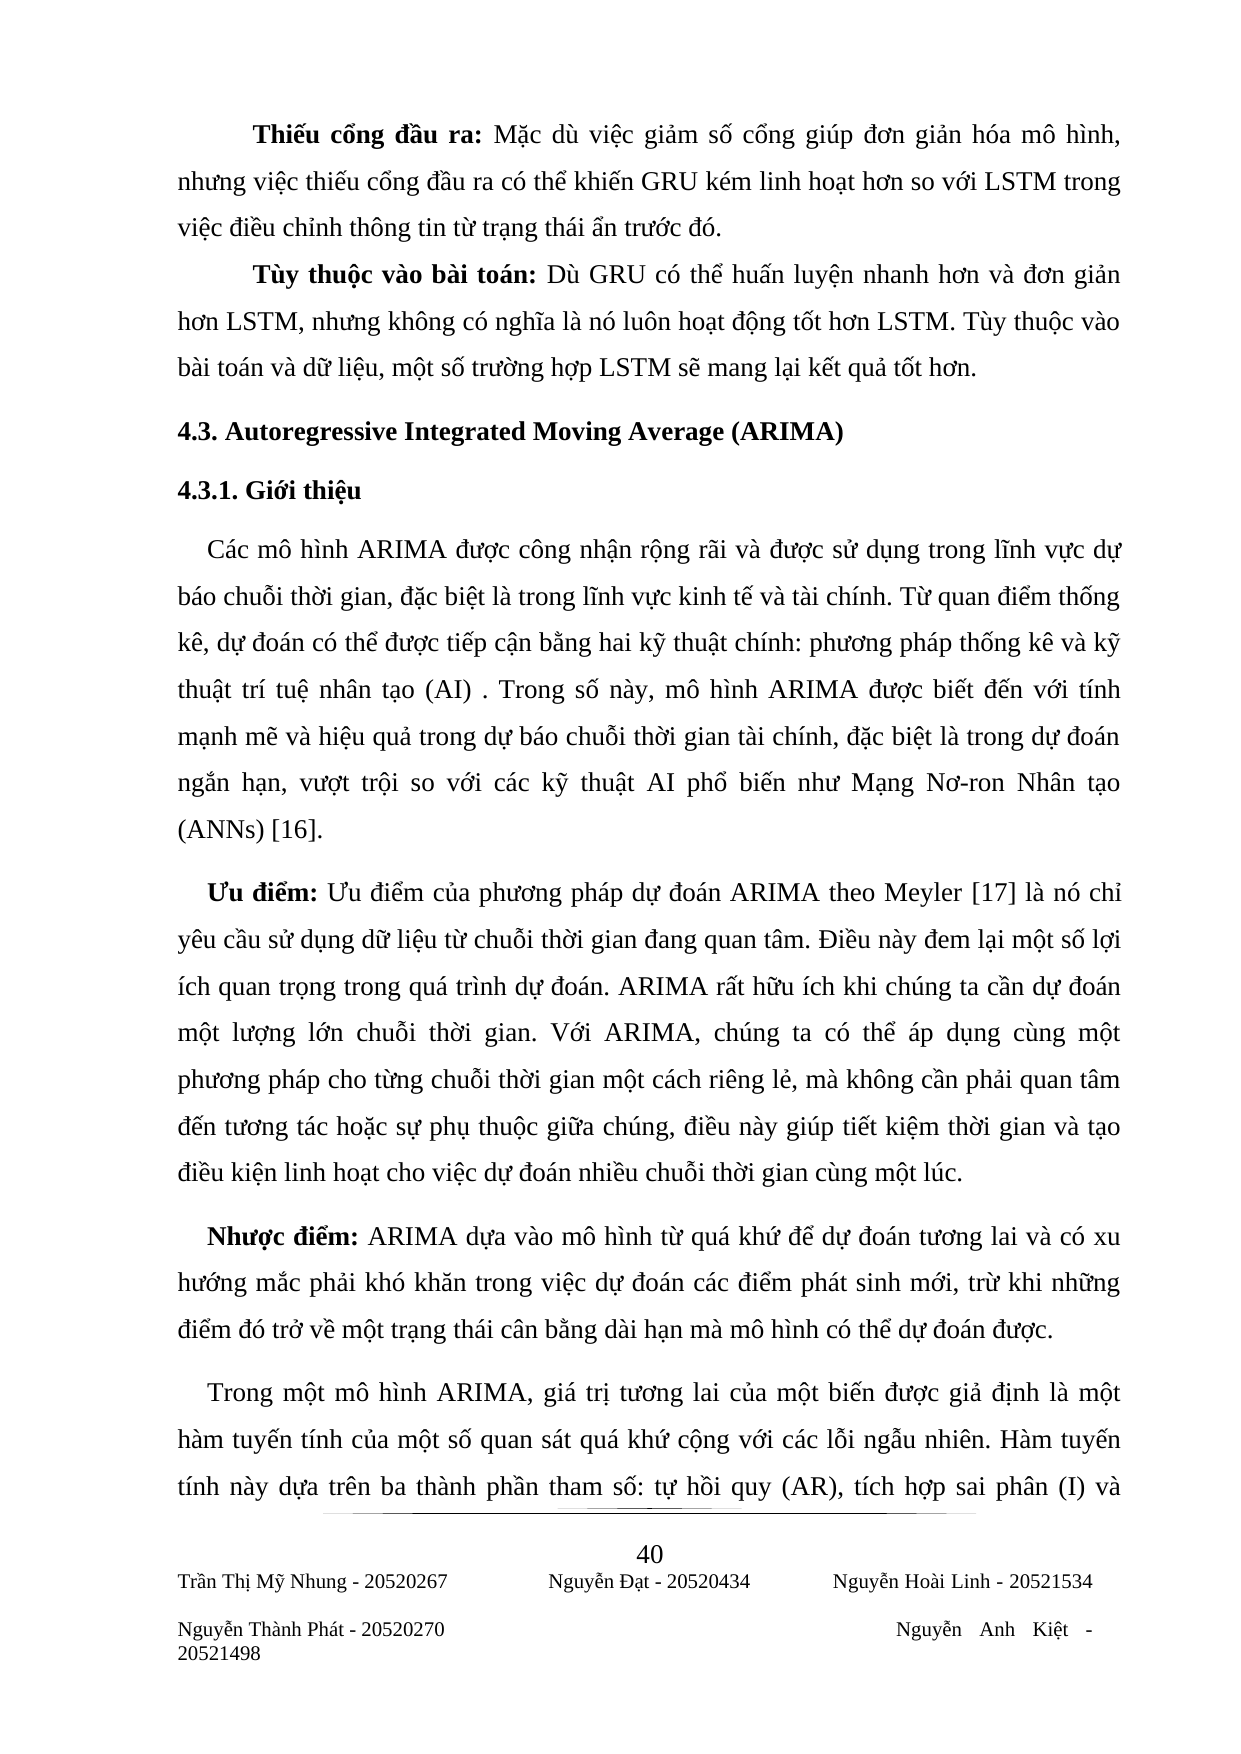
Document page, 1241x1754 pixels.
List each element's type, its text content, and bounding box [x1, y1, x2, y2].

text Các mô hình ARIMA được công nhận rộng rãi và được sử dụng trong lĩnh vực dự báo chuỗi thời gian, đặc biệt là trong lĩnh vực kinh tế và tài chính. Từ quan điểm thống kê, dự đoán có thể được tiếp cận bằng hai kỹ thuật chính: phương pháp thống kê và kỹ thuật trí tuệ nhân tạo (AI) . Trong số này, mô hình ARIMA được biết đến với tính mạnh mẽ và hiệu quả trong dự báo chuỗi thời gian tài chính, đặc biệt là trong dự đoán ngắn hạn, vượt trội so với các kỹ thuật AI phổ biến như Mạng Nơ-ron Nhân tạo (ANNs) . [177, 533, 1122, 844]
text Ưu điểm: Ưu điểm của phương pháp dự đoán ARIMA theo Meyler là nó chỉ yêu cầu sử dụng dữ liệu từ chuỗi thời gian đang quan tâm. Điều này đem lại một số lợi ích quan trọng trong quá trình dự đoán. ARIMA rất hữu ích khi chúng ta cần dự đoán một lượng lớn chuỗi thời gian. Với ARIMA, chúng ta có thể áp dụng cùng một phương pháp cho từng chuỗi thời gian một cách riêng lẻ, mà không cần phải quan tâm đến tương tác hoặc sự phụ thuộc giữa chúng, điều này giúp tiết kiệm thời gian và tạo điều kiện linh hoạt cho việc dự đoán nhiều chuỗi thời gian cùng một lúc. [177, 876, 1122, 1188]
text Nhược điểm: ARIMA dựa vào mô hình từ quá khứ để dự đoán tương lai và có xu hướng mắc phải khó khăn trong việc dự đoán các điểm phát sinh mới, trừ khi những điểm đó trở về một trạng thái cân bằng dài hạn mà mô hình có thể dự đoán được. [177, 1220, 1122, 1344]
text Thiếu cổng đầu ra: Mặc dù việc giảm số cổng giúp đơn giản hóa mô hình, nhưng việc thiếu cổng đầu ra có thể khiến GRU kém linh hoạt hơn so với LSTM trong việc điều chỉnh thông tin từ trạng thái ẩn trước đó. [177, 118, 1122, 243]
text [177, 1376, 1122, 1501]
subtitle 4.3. Autoregressive Integrated Moving Average (ARIMA) [177, 415, 1122, 446]
text Tùy thuộc vào bài toán: Dù GRU có thể huấn luyện nhanh hơn và đơn giản hơn LSTM, nhưng không có nghĩa là nó luôn hoạt động tốt hơn LSTM. Tùy thuộc vào bài toán và dữ liệu, một số trường hợp LSTM sẽ mang lại kết quả tốt hơn. [177, 258, 1122, 383]
subtitle 4.3.1. Giới thiệu [177, 474, 1122, 505]
